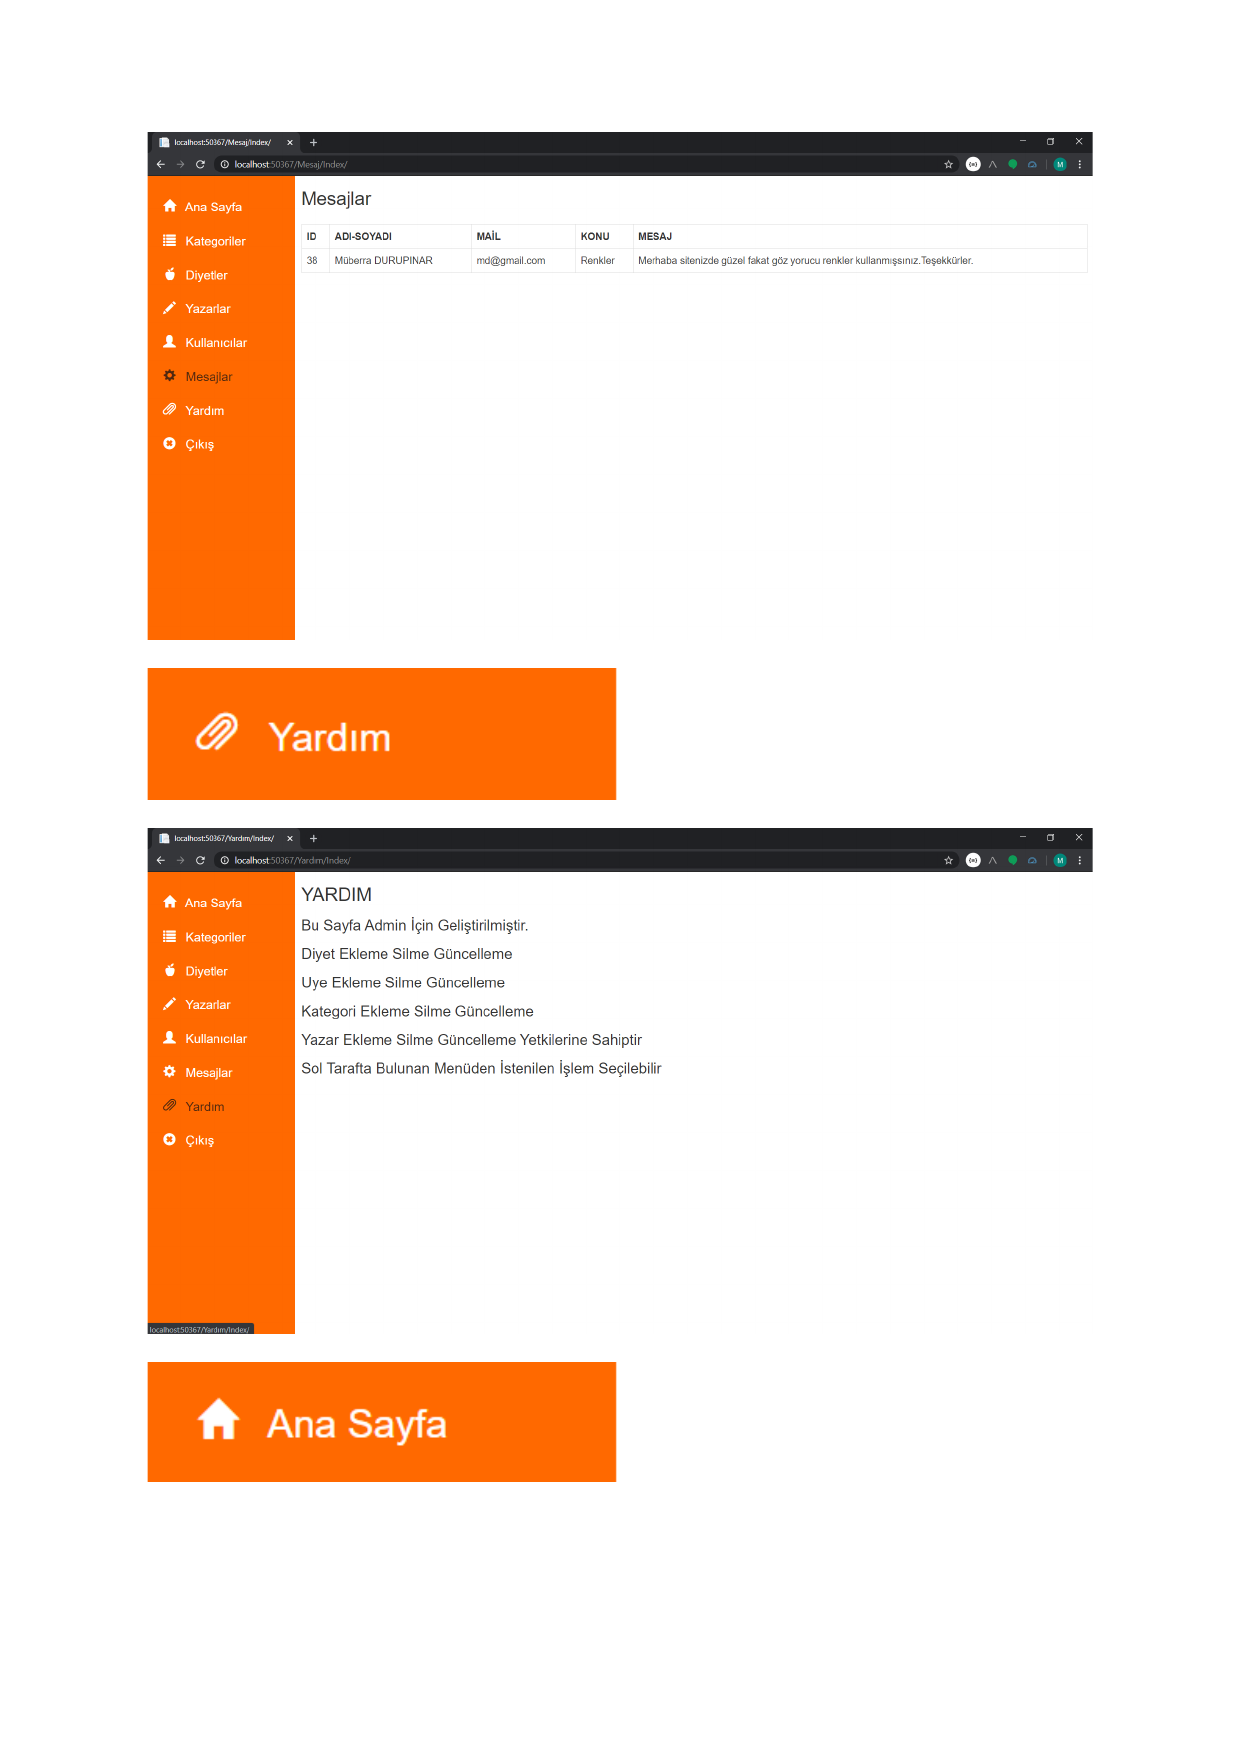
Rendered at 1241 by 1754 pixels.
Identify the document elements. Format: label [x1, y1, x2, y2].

picture [147, 132, 1093, 640]
picture [147, 668, 618, 800]
picture [147, 1362, 618, 1482]
picture [147, 828, 1093, 1334]
